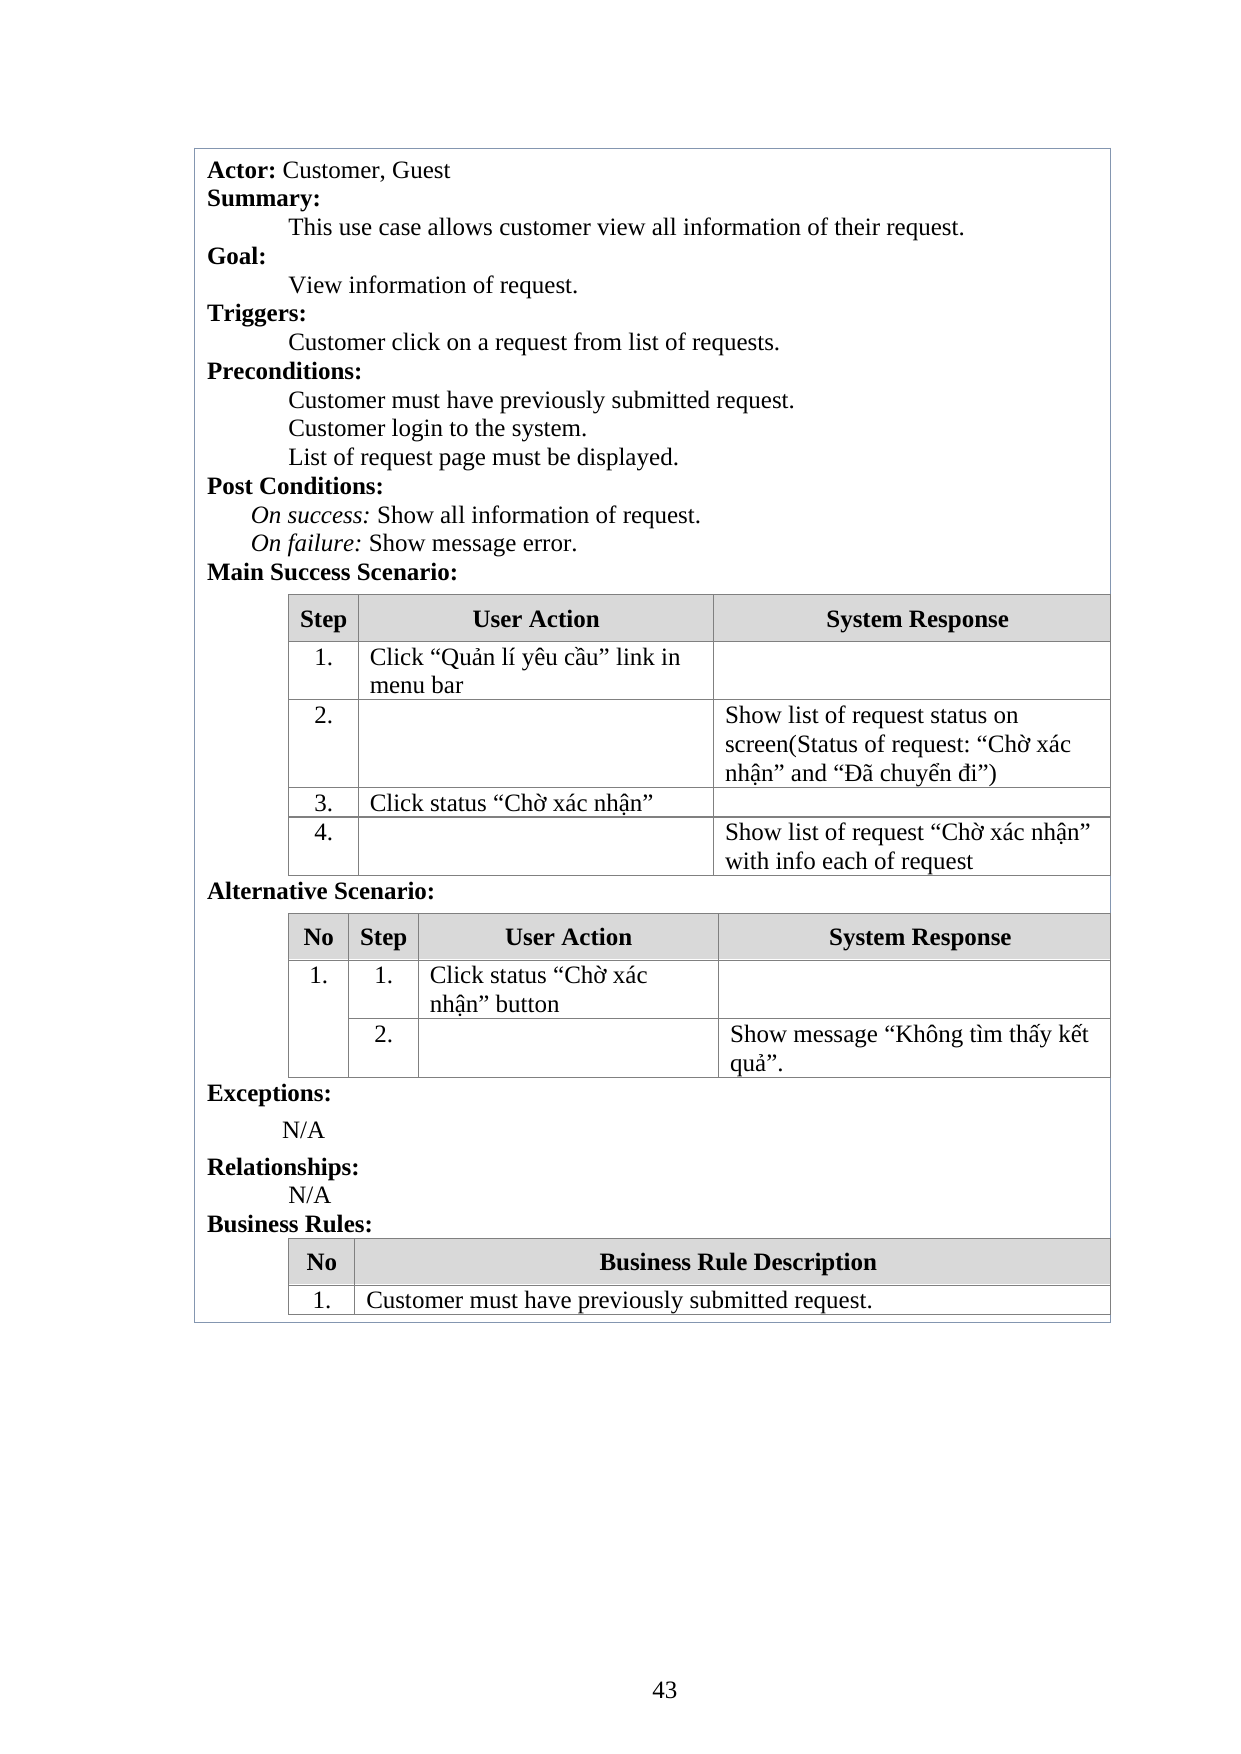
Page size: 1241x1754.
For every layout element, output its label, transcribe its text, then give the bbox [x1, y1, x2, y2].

table_cell Actor: Customer, Guest Summary: This use case allows customer view all information of their request. Goal: View information of request. Triggers: Customer click on a request from list of requests. Preconditions: Customer must have previously submitted request. Customer login to the system. List of request page must be displayed. Post Conditions: On success: Show all information of request. On failure: Show message error. Main Success Scenario: Alternative Scenario: Exceptions: N/A Relationships: N/A Business Rules: [195, 149, 1110, 1322]
